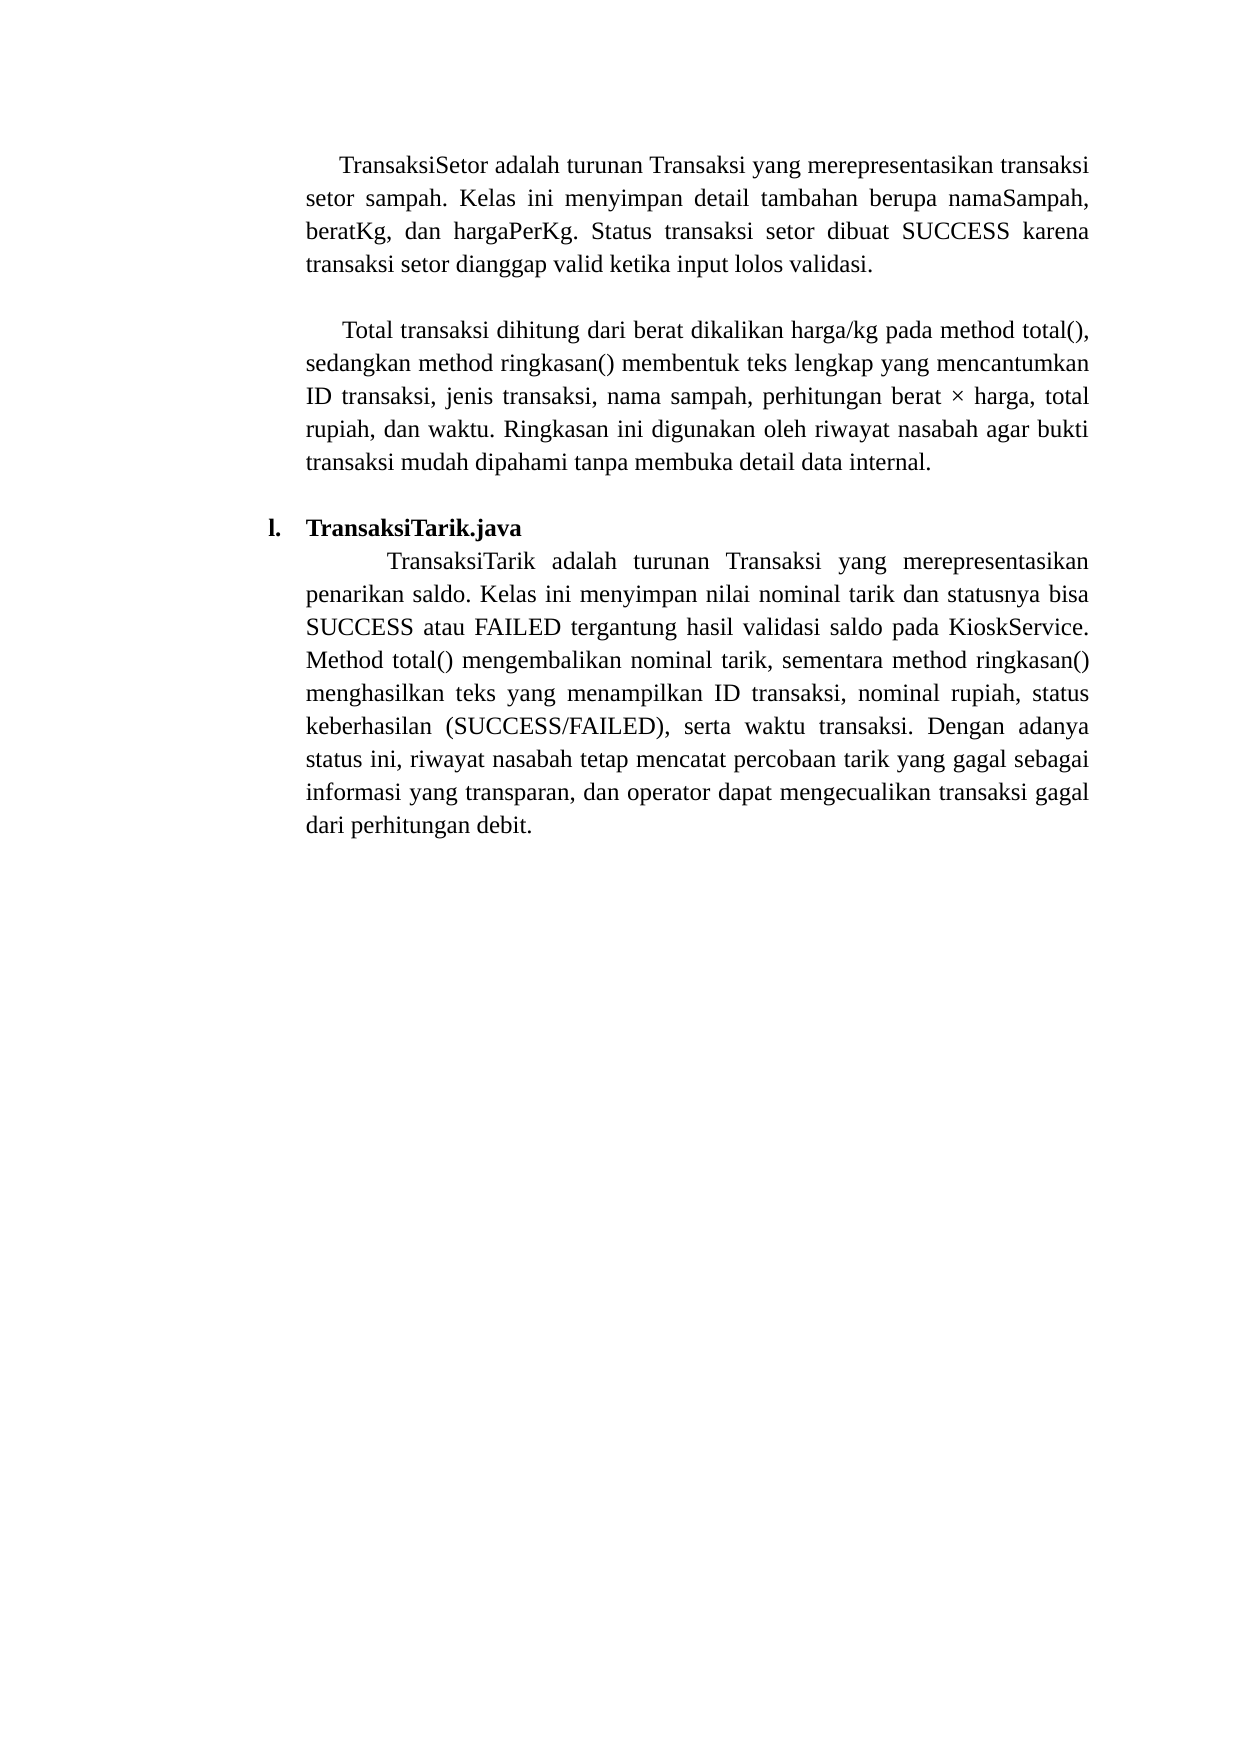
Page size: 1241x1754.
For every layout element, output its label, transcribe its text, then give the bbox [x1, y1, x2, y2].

list TransaksiTarik.java [268, 513, 1090, 542]
list Total transaksi dihitung dari berat dikalikan harga/kg pada method total(), sedangkan method ringkasan() membentuk teks lengkap yang mencantumkan ID transaksi, jenis transaksi, nama sampah, perhitungan berat × harga, total rupiah, dan waktu. Ringkasan ini digunakan oleh riwayat nasabah agar bukti transaksi mudah dipahami tanpa membuka detail data internal. [306, 315, 1090, 476]
list TransaksiSetor adalah turunan Transaksi yang merepresentasikan transaksi setor sampah. Kelas ini menyimpan detail tambahan berupa namaSampah, beratKg, dan hargaPerKg. Status transaksi setor dibuat SUCCESS karena transaksi setor dianggap valid ketika input lolos validasi. [306, 150, 1090, 278]
list TransaksiTarik adalah turunan Transaksi yang merepresentasikan penarikan saldo. Kelas ini menyimpan nilai nominal tarik dan statusnya bisa SUCCESS atau FAILED tergantung hasil validasi saldo pada KioskService. Method total() mengembalikan nominal tarik, sementara method ringkasan() menghasilkan teks yang menampilkan ID transaksi, nominal rupiah, status keberhasilan (SUCCESS/FAILED), serta waktu transaksi. Dengan adanya status ini, riwayat nasabah tetap mencatat percobaan tarik yang gagal sebagai informasi yang transparan, dan operator dapat mengecualikan transaksi gagal dari perhitungan debit. [306, 546, 1090, 839]
